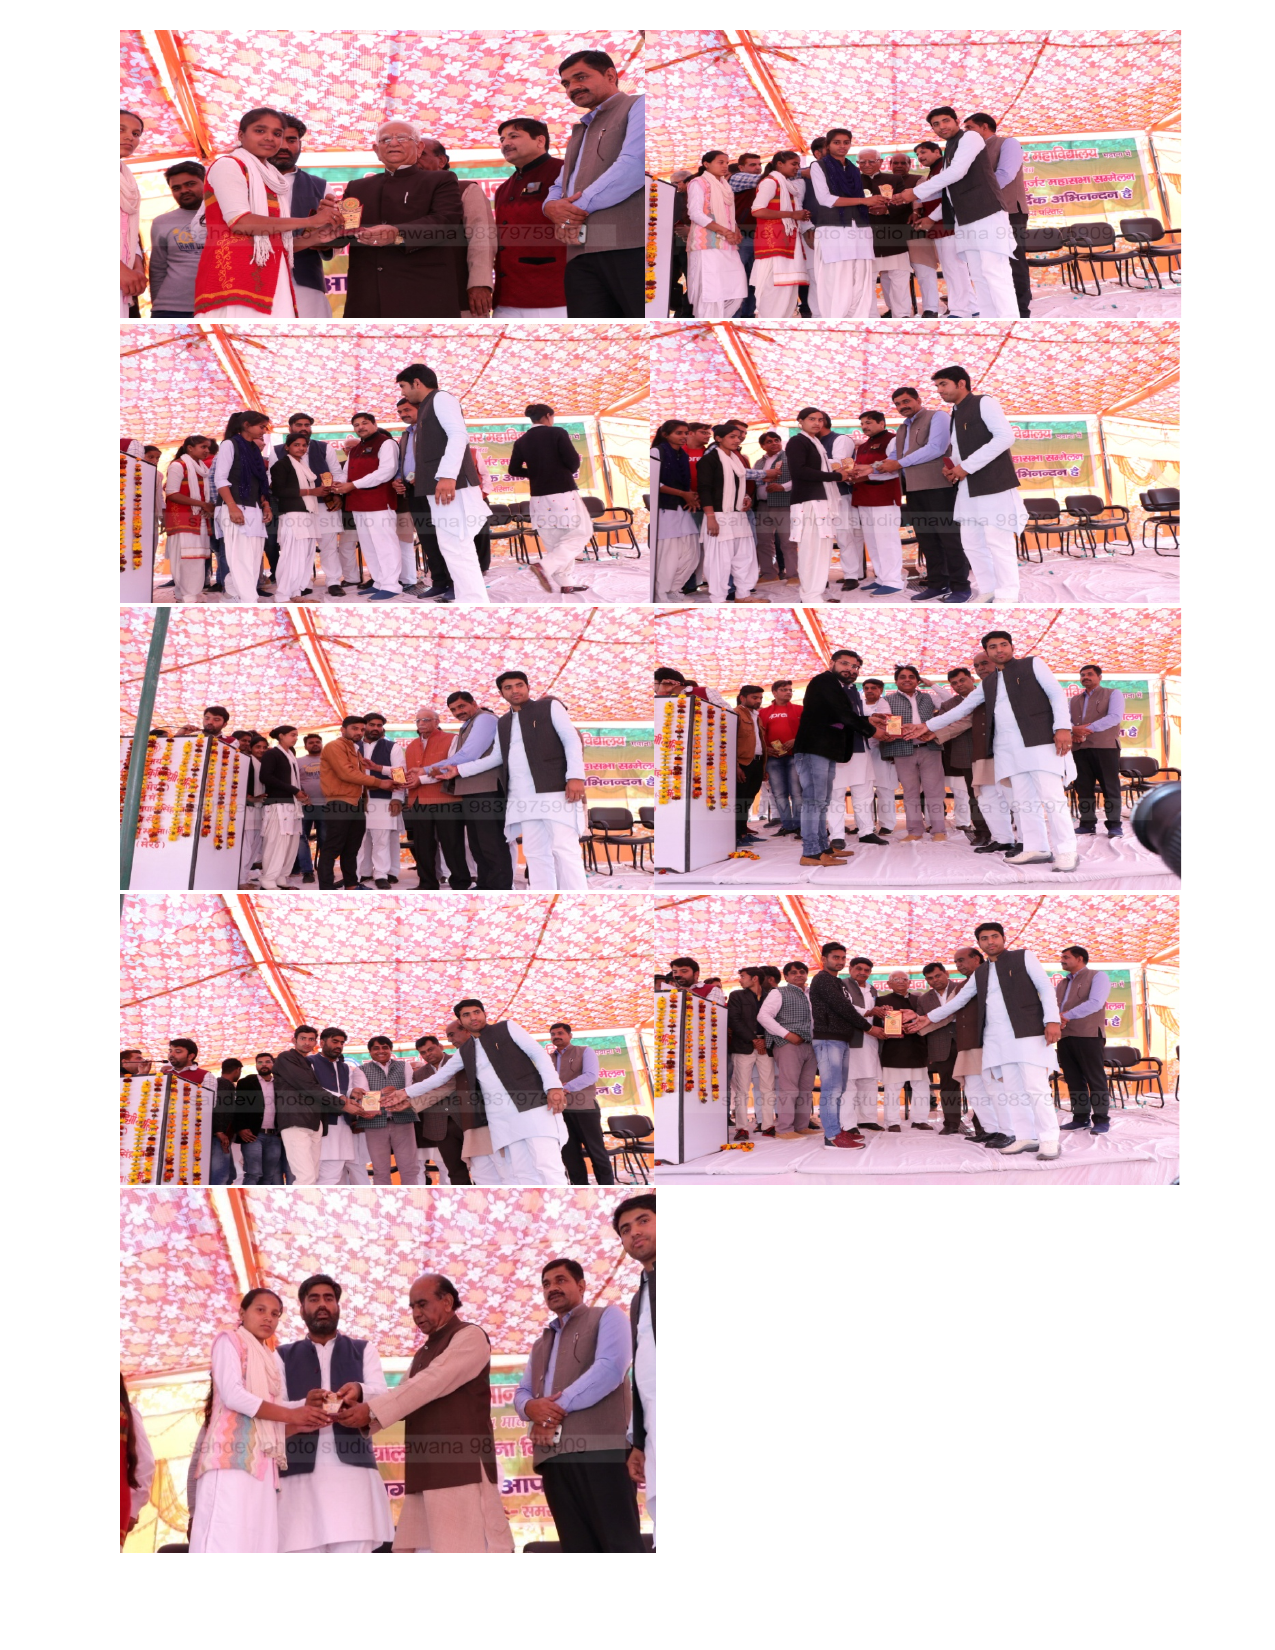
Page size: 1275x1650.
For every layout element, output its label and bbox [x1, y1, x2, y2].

picture [120, 321, 1180, 603]
picture [120, 607, 1182, 890]
picture [120, 1188, 656, 1553]
picture [120, 894, 1180, 1185]
picture [120, 30, 1182, 318]
